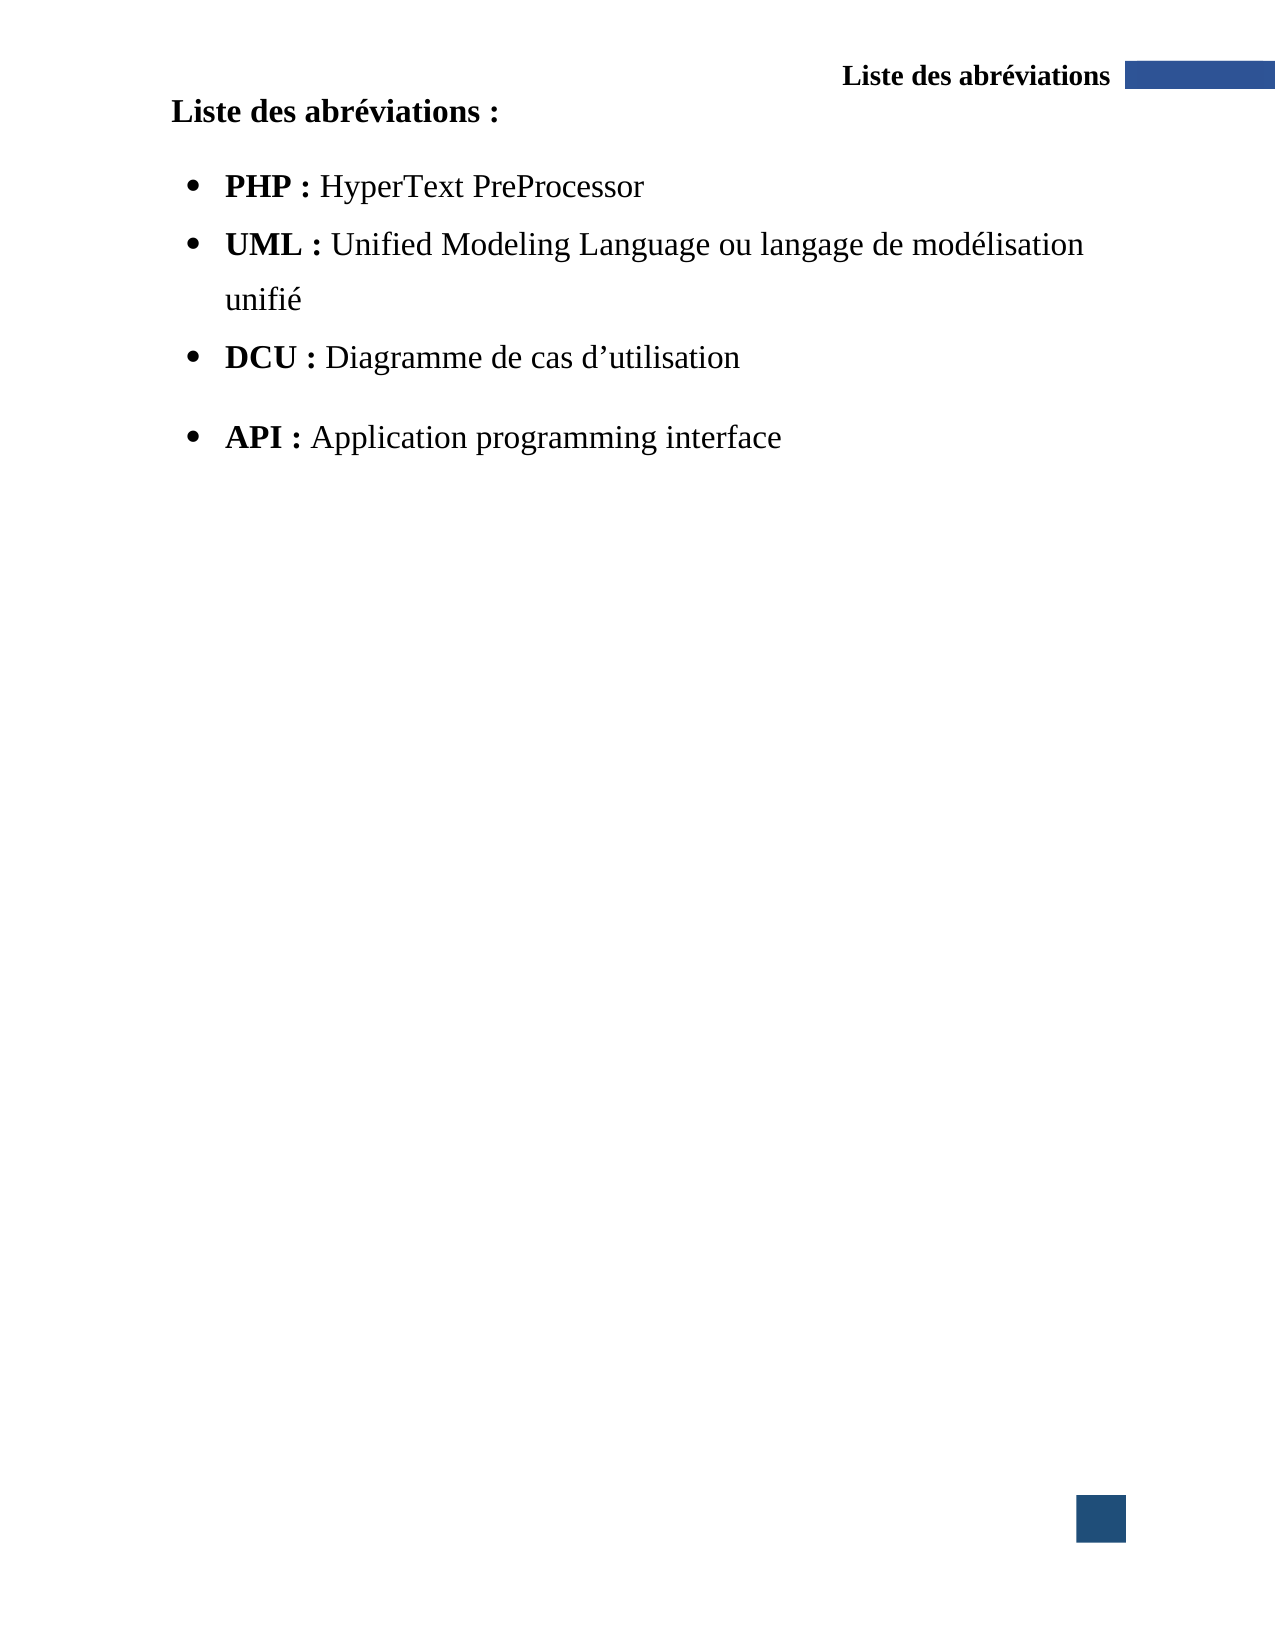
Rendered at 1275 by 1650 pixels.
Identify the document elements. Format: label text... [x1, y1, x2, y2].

list API : Application programming interface [187, 417, 1173, 455]
list DCU : Diagramme de cas d’utilisation [187, 337, 1173, 375]
text Liste des abréviations [127, 58, 1111, 92]
list PHP : HyperText PreProcessor [187, 167, 1173, 205]
list UML : Unified Modeling Language ou langage de modélisation unifié [187, 224, 1093, 318]
subtitle Liste des abréviations : [171, 92, 1173, 130]
